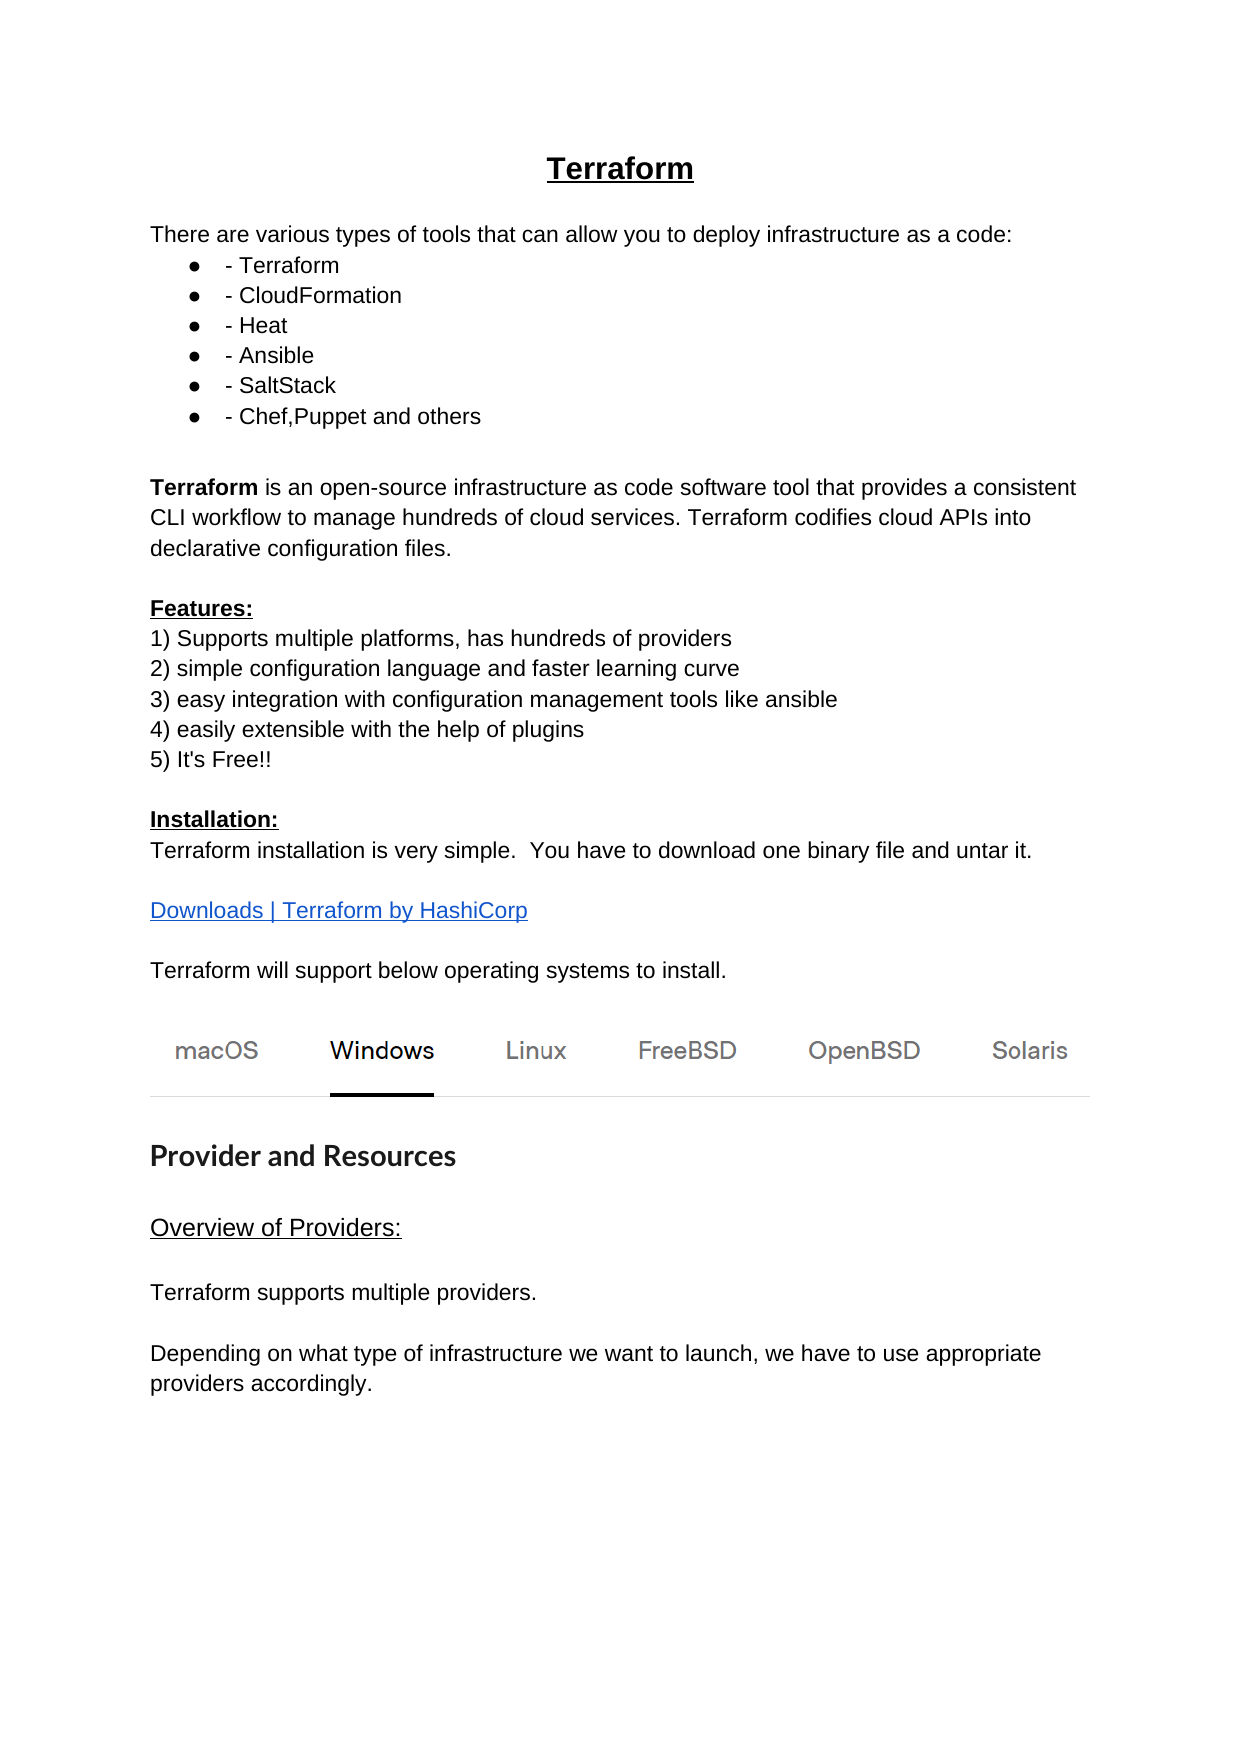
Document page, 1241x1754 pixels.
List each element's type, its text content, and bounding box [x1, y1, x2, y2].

text Installation: [150, 806, 1090, 833]
text Features: [150, 595, 1090, 621]
text 1) Supports multiple platforms, has hundreds of providers [150, 625, 1090, 652]
text There are various types of tools that can allow you to deploy infrastructure as a code: [150, 221, 1090, 248]
picture [150, 1017, 1091, 1104]
text 5) It's Free!! [150, 746, 1090, 772]
text Terraform will support below operating systems to install. [150, 957, 1090, 984]
text 3) easy integration with configuration management tools like ansible [150, 686, 1090, 712]
text Terraform supports multiple providers. [150, 1279, 1090, 1305]
list - Ansible [187, 342, 1090, 369]
list - SaltStack [187, 372, 1090, 399]
list - CloudFormation [187, 282, 1090, 308]
list - Chef,Puppet and others [187, 403, 1090, 429]
text Terraform installation is very simple. You have to download one binary file and untar it. [150, 837, 1090, 863]
text Depending on what type of infrastructure we want to launch, we have to use appropriate providers accordingly. [150, 1339, 1090, 1396]
text 4) easily extensible with the help of plugins [150, 716, 1090, 742]
list - Heat [187, 312, 1090, 338]
list - Terraform [187, 252, 1090, 278]
text 2) simple configuration language and faster learning curve [150, 655, 1090, 682]
subtitle Provider and Resources [149, 1137, 1090, 1172]
text Downloads | Terraform by HashiCorp [150, 897, 1090, 923]
text Overview of Providers: [150, 1213, 1090, 1242]
text Terraform is an open-source infrastructure as code software tool that provides a consistent CLI workflow to manage hundreds of cloud services. Terraform codifies cloud APIs into declarative configuration files. [150, 474, 1090, 561]
text Terraform [150, 150, 1090, 186]
